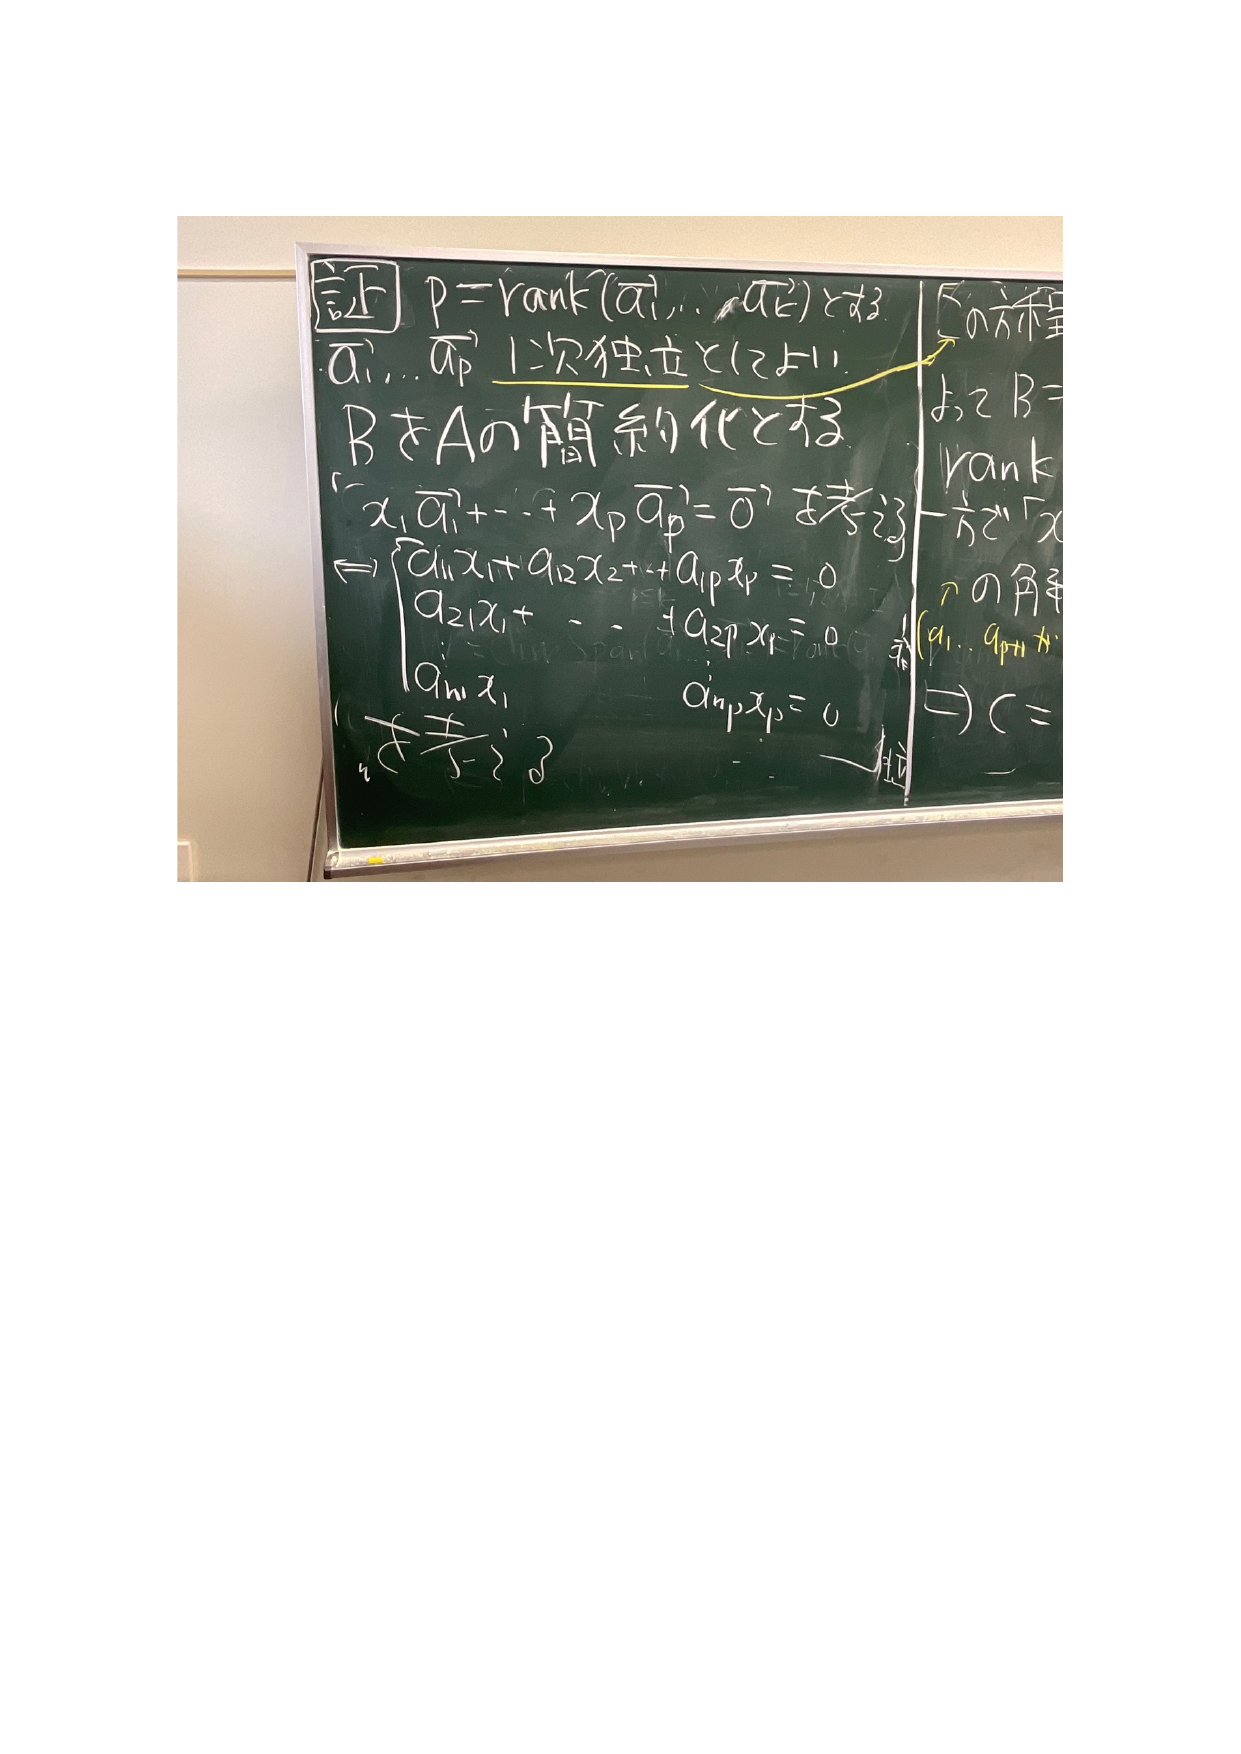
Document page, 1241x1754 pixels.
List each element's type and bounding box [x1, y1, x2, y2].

picture [177, 216, 1063, 882]
